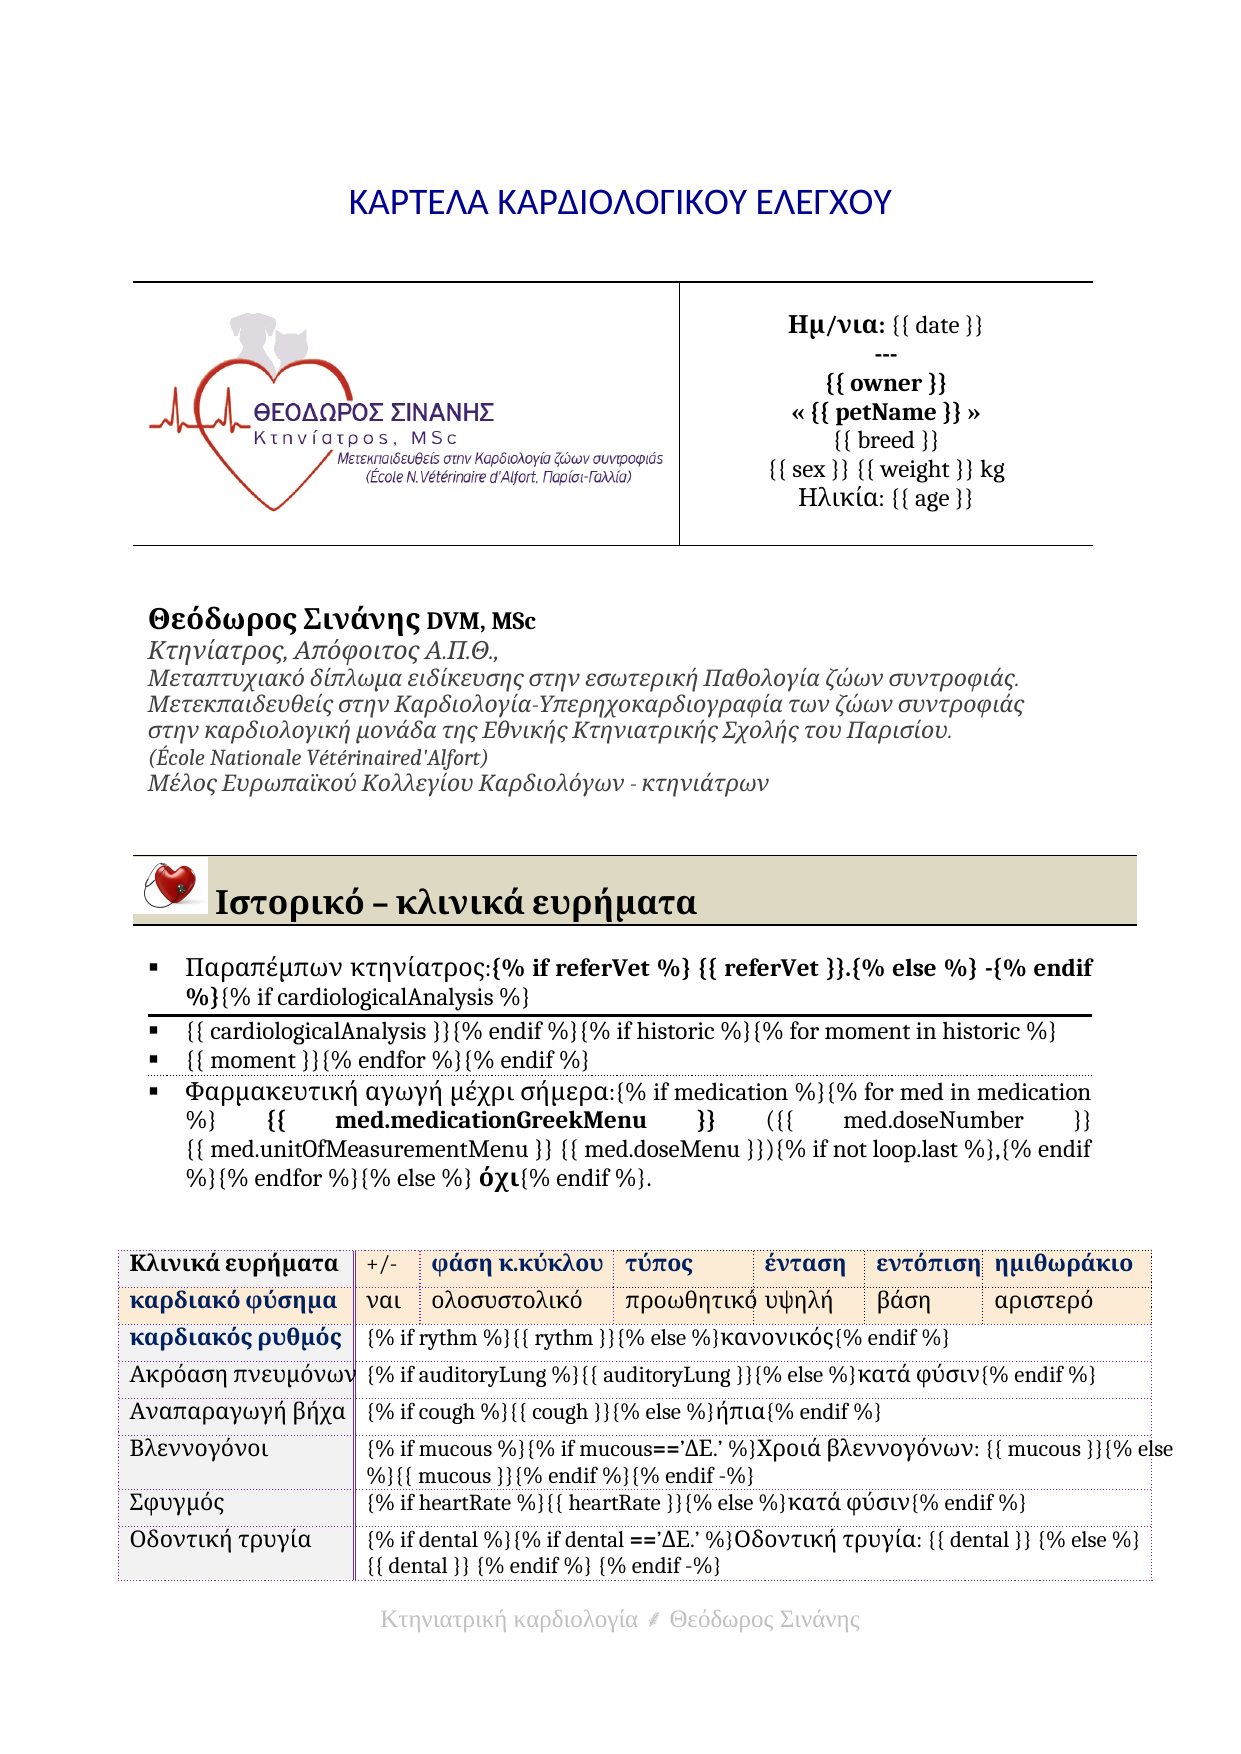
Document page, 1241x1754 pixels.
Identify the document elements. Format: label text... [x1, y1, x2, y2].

text Κτηνίατρος, Απόφοιτος Α.Π.Θ., [148, 637, 1092, 665]
table_cell υψηλή [753, 1287, 865, 1324]
list Φαρμακευτική αγωγή μέχρι σήμερα:{% if medication %}{% for med in medication %} {{ med.medicationGreekMenu }} ({{ med.doseNumber }} {{ med.unitOfMeasurementMenu }} {{ med.doseMenu }}){% if not loop.last %},{% endif %}{% endfor %}{% else %} όχι{% endif %}. [148, 1074, 1092, 1193]
text (École Nationale Vétérinaired'Alfort) [148, 744, 1092, 771]
picture [149, 310, 664, 517]
text Ιστορικό – κλινικά ευρήματα [133, 856, 1137, 924]
table_cell προωθητικό [614, 1287, 753, 1324]
table_cell Οδοντική τρυγία [118, 1526, 353, 1579]
table_cell Αναπαραγωγή βήχα [118, 1398, 353, 1435]
table_cell καρδιακό φύσημα [118, 1287, 353, 1324]
table_header Κλινικά ευρήματα [118, 1250, 354, 1287]
table_cell {% if auditoryLung %}{{ auditoryLung }}{% else %}κατά φύσιν{% endif %} [356, 1361, 1152, 1398]
table_header +/- [356, 1250, 420, 1287]
table_cell βάση [865, 1287, 983, 1324]
table_header εντόπιση [865, 1250, 983, 1287]
table_cell καρδιακός ρυθμός [118, 1324, 353, 1361]
table_cell Βλεννογόνοι [118, 1435, 353, 1489]
table_cell {% if dental %}{% if dental ==’ΔΕ.’ %}Οδοντική τρυγία: {{ dental }} {% else %}{{ dental }} {% endif %} {% endif -%} [356, 1526, 1152, 1579]
table_cell {% if cough %}{{ cough }}{% else %}ήπια{% endif %} [356, 1398, 1152, 1435]
text Μέλος Ευρωπαϊκού Κολλεγίου Καρδιολόγων - κτηνιάτρων [148, 771, 1092, 797]
subtitle ΚΑΡΤΕΛΑ καρδιολογικου ελεγχου [148, 178, 1092, 224]
table_header ημιθωράκιο [983, 1250, 1152, 1287]
table_cell αριστερό [983, 1287, 1152, 1324]
text Μεταπτυχιακό δίπλωμα ειδίκευσης στην εσωτερική Παθολογία ζώων συντροφιάς. [148, 665, 1092, 692]
picture [132, 857, 208, 914]
table_cell Ακρόαση πνευμόνων [118, 1361, 353, 1398]
table_header ένταση [753, 1250, 865, 1287]
table_header [133, 283, 679, 544]
text στην καρδιολογική μονάδα της Εθνικής Κτηνιατρικής Σχολής του Παρισίου. [148, 718, 1092, 744]
table_cell ναι [356, 1287, 420, 1324]
table_cell Σφυγμός [118, 1489, 353, 1526]
table_header φάση κ.κύκλου [420, 1250, 614, 1287]
table_cell {% if rythm %}{{ rythm }}{% else %}κανονικός{% endif %} [356, 1324, 1152, 1361]
list {{ moment }}{% endfor %}{% endif %} [148, 1046, 1092, 1074]
table_cell ολοσυστολικό [420, 1287, 614, 1324]
table_cell {% if mucous %}{% if mucous==’ΔΕ.’ %}Χροιά βλεννογόνων: {{ mucous }}{% else %}{{ mucous }}{% endif %}{% endif -%} [356, 1435, 1152, 1489]
table_header τύπος [614, 1250, 753, 1287]
list Παραπέμπων κτηνίατρος:{% if referVet %} {{ referVet }}.{% else %} -{% endif %}{% if cardiologicalAnalysis %} [148, 954, 1092, 1014]
text Μετεκπαιδευθείς στην Καρδιολογία-Υπερηχοκαρδιογραφία των ζώων συντροφιάς [148, 692, 1092, 718]
list {{ cardiologicalAnalysis }}{% endif %}{% if historic %}{% for moment in historic %} [148, 1017, 1092, 1046]
text Θεόδωρος Σινάνης DVM, MSc [148, 603, 1092, 637]
table_cell {% if heartRate %}{{ heartRate }}{% else %}κατά φύσιν{% endif %} [356, 1489, 1152, 1526]
table_header Ημ/νια: {{ date }} --- {{ owner }} « {{ petName }} » {{ breed }} {{ sex }} {{ weight }} kg Ηλικία: {{ age }} [680, 283, 1093, 544]
